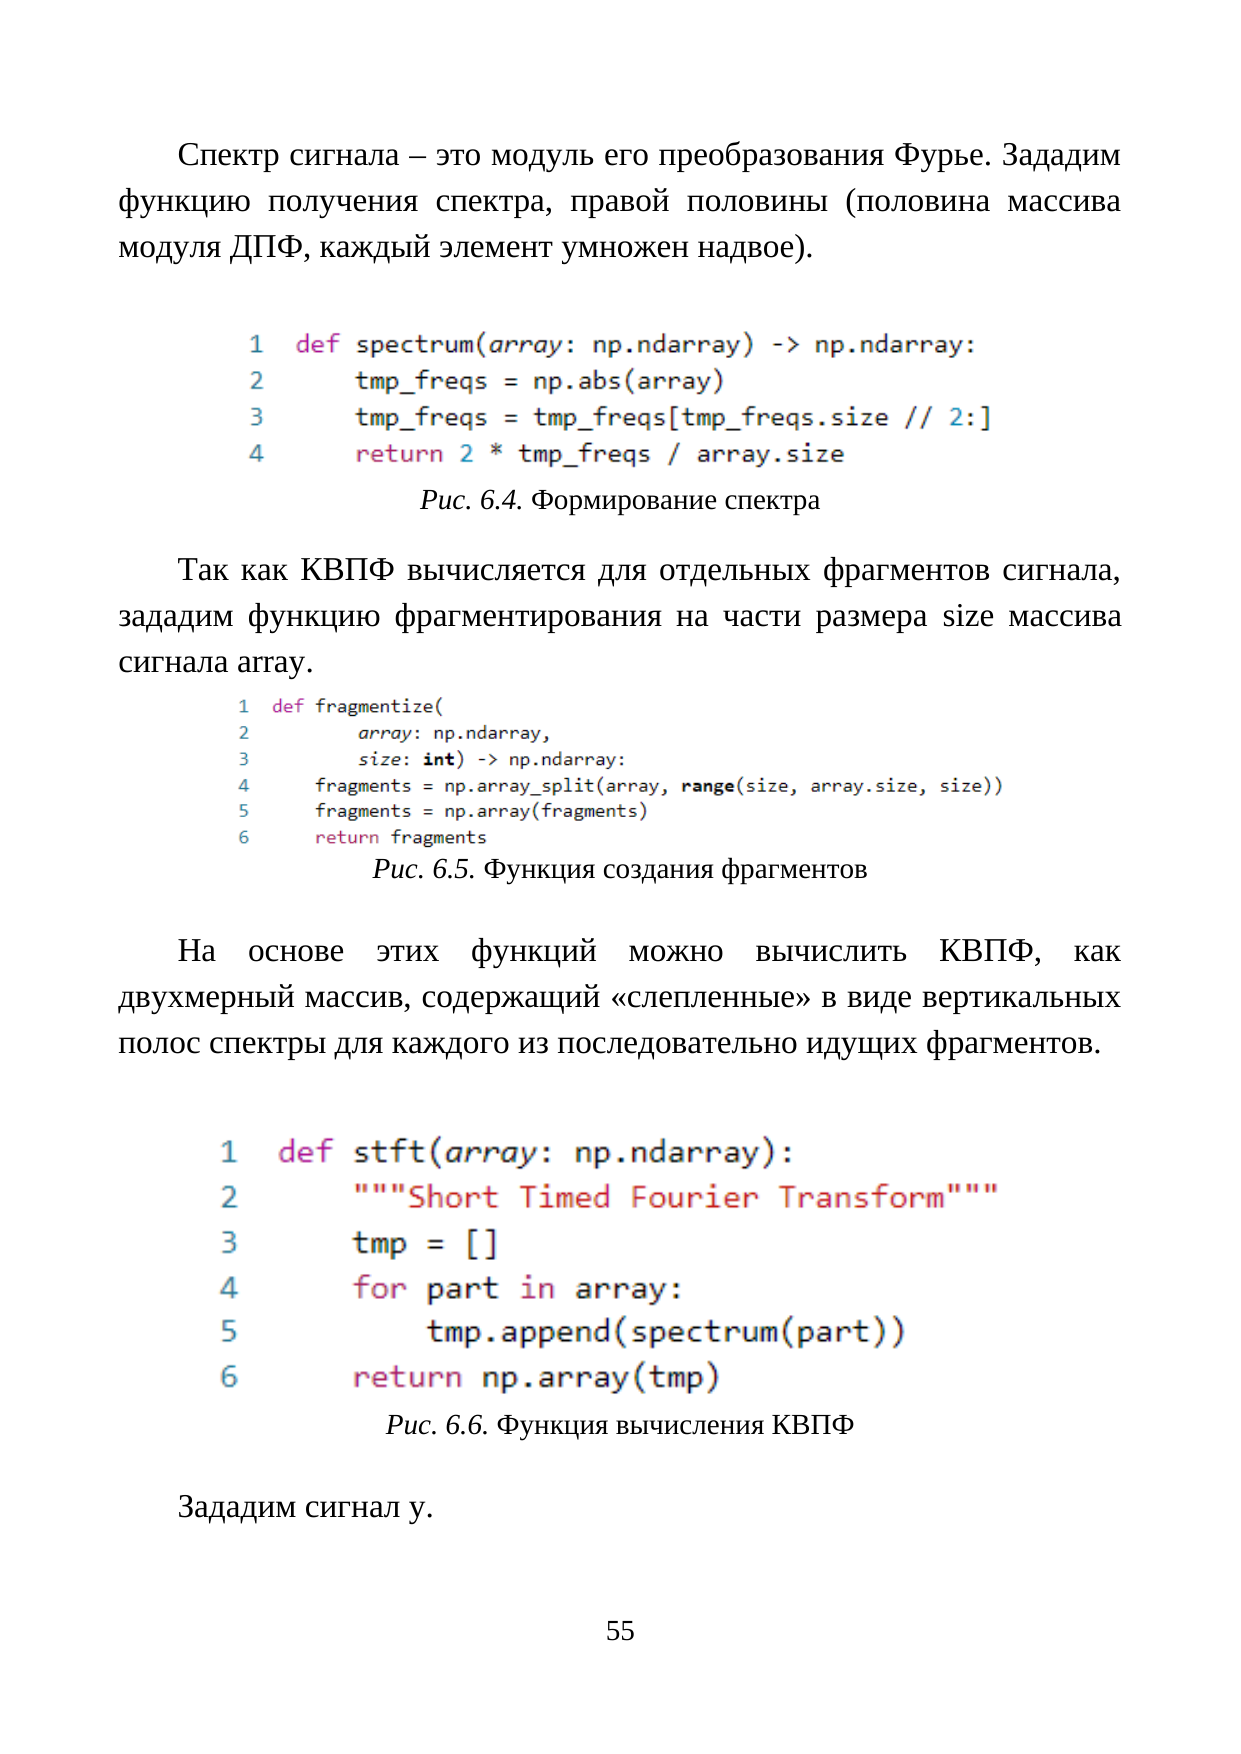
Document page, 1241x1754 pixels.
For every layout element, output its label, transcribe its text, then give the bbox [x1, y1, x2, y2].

text Рис. 6.5. Функция создания фрагментов [118, 851, 1122, 884]
picture [193, 1114, 1047, 1407]
text Рис. 6.6. Функция вычисления КВПФ [118, 1407, 1122, 1441]
text Зададим сигнал y. [118, 1487, 1122, 1525]
text Рис. 6.4. Формирование спектра [118, 482, 1122, 516]
text На основе этих функций можно вычислить КВПФ, как двухмерный массив, содержащий «слепленные» в виде вертикальных полос спектры для каждого из последовательно идущих фрагментов. [118, 930, 1122, 1061]
picture [227, 687, 1014, 851]
text Спектр сигнала – это модуль его преобразования Фурье. Зададим функцию получения спектра, правой половины (половина массива модуля ДПФ, каждый элемент умножен надвое). [118, 134, 1122, 265]
text Так как КВПФ вычисляется для отдельных фрагментов сигнала, зададим функцию фрагментирования на части размера size массива сигнала array. [118, 549, 1122, 679]
picture [231, 318, 1010, 483]
